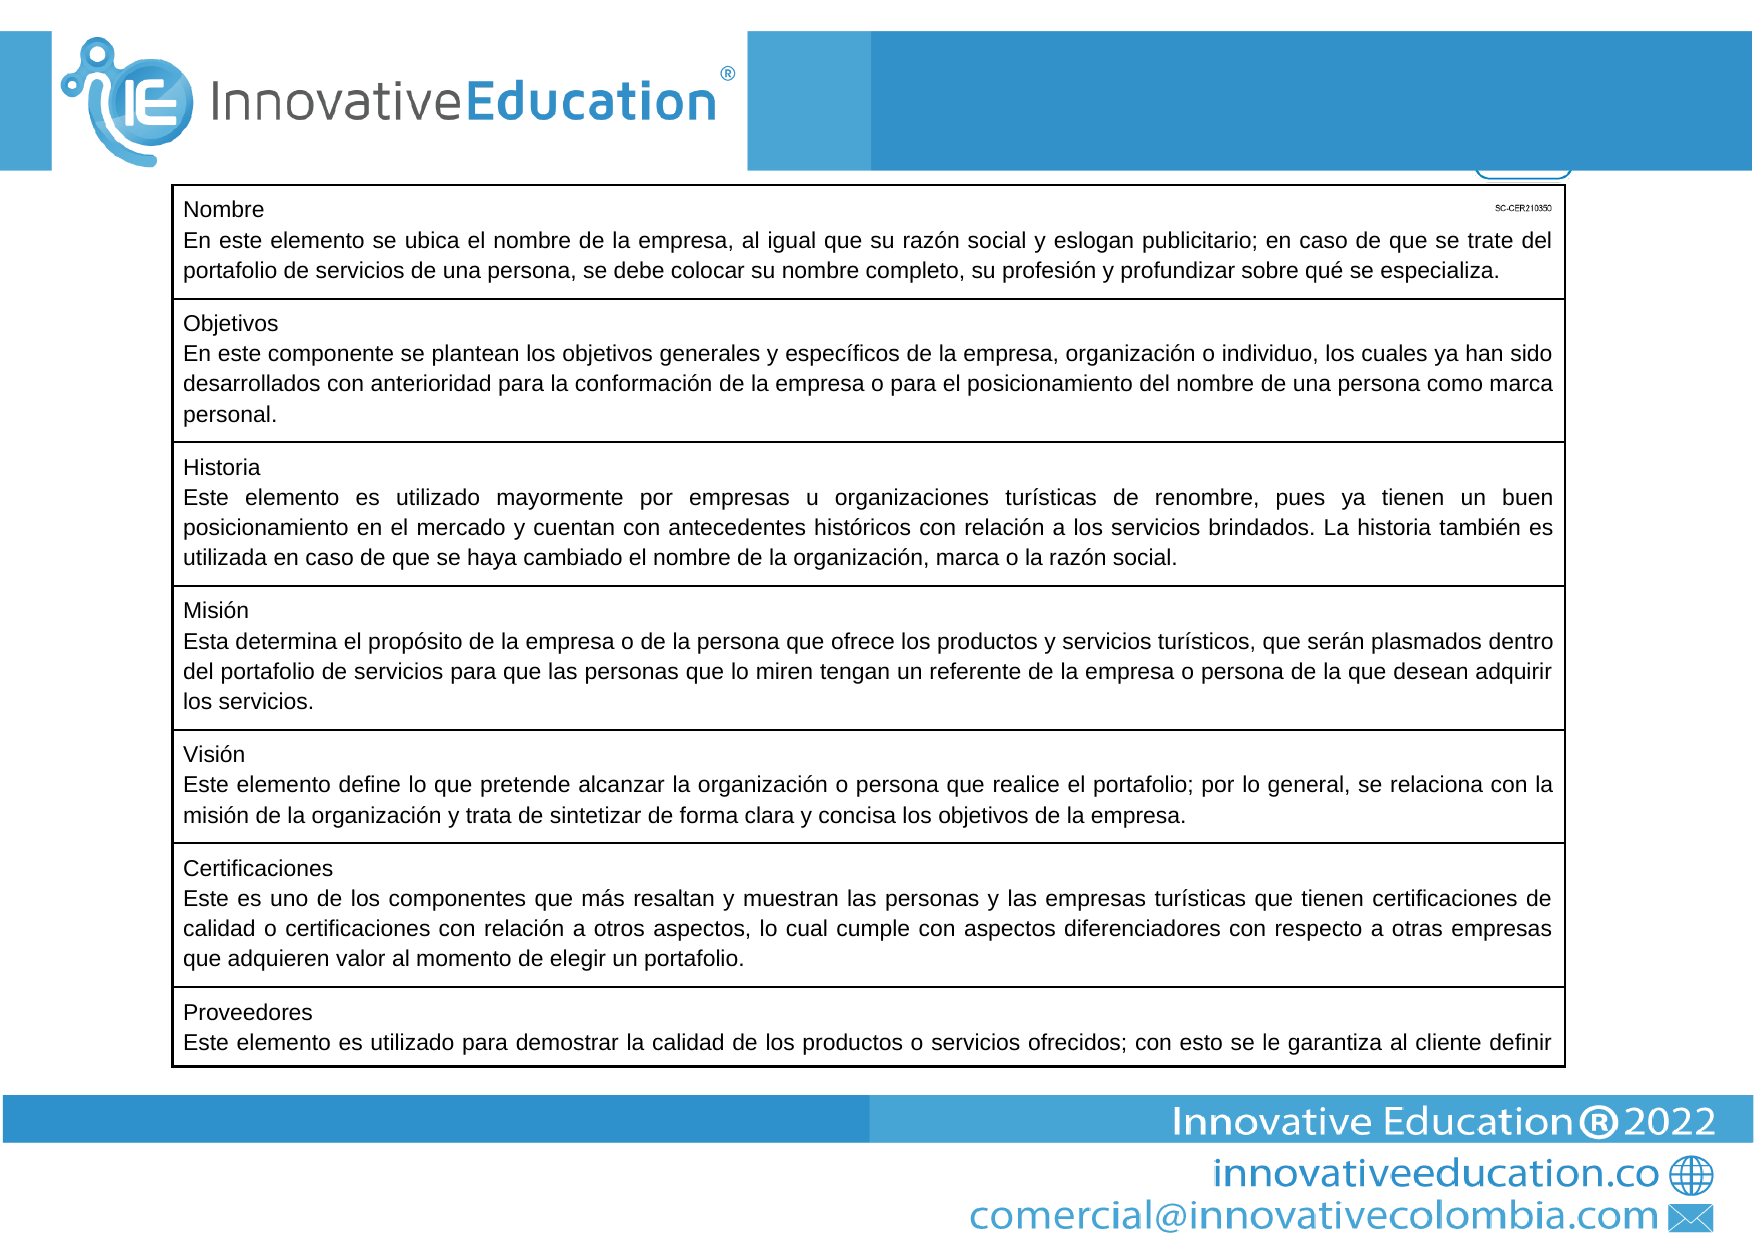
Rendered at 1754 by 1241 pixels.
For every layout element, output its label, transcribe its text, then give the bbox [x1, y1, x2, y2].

table_cell Misión Esta determina el propósito de la empresa o de la persona que ofrece los productos y servicios turísticos, que serán plasmados dentro del portafolio de servicios para que las personas que lo miren tengan un referente de la empresa o persona de la que desean adquirir los servicios. [174, 587, 1564, 729]
picture [0, 18, 1752, 214]
table_cell Certificaciones Este es uno de los componentes que más resaltan y muestran las personas y las empresas turísticas que tienen certificaciones de calidad o certificaciones con relación a otros aspectos, lo cual cumple con aspectos diferenciadores con respecto a otras empresas que adquieren valor al momento de elegir un portafolio. [174, 844, 1564, 986]
table_cell Nombre En este elemento se ubica el nombre de la empresa, al igual que su razón social y eslogan publicitario; en caso de que se trate del portafolio de servicios de una persona, se debe colocar su nombre completo, su profesión y profundizar sobre qué se especializa. [174, 186, 1564, 297]
table_cell Historia Este elemento es utilizado mayormente por empresas u organizaciones turísticas de renombre, pues ya tienen un buen posicionamiento en el mercado y cuentan con antecedentes históricos con relación a los servicios brindados. La historia también es utilizada en caso de que se haya cambiado el nombre de la organización, marca o la razón social. [174, 443, 1564, 585]
table_cell Objetivos En este componente se plantean los objetivos generales y específicos de la empresa, organización o individuo, los cuales ya han sido desarrollados con anterioridad para la conformación de la empresa o para el posicionamiento del nombre de una persona como marca personal. [174, 300, 1564, 441]
picture [2, 1093, 1754, 1239]
table_cell Visión Este elemento define lo que pretende alcanzar la organización o persona que realice el portafolio; por lo general, se relaciona con la misión de la organización y trata de sintetizar de forma clara y concisa los objetivos de la empresa. [174, 731, 1564, 842]
